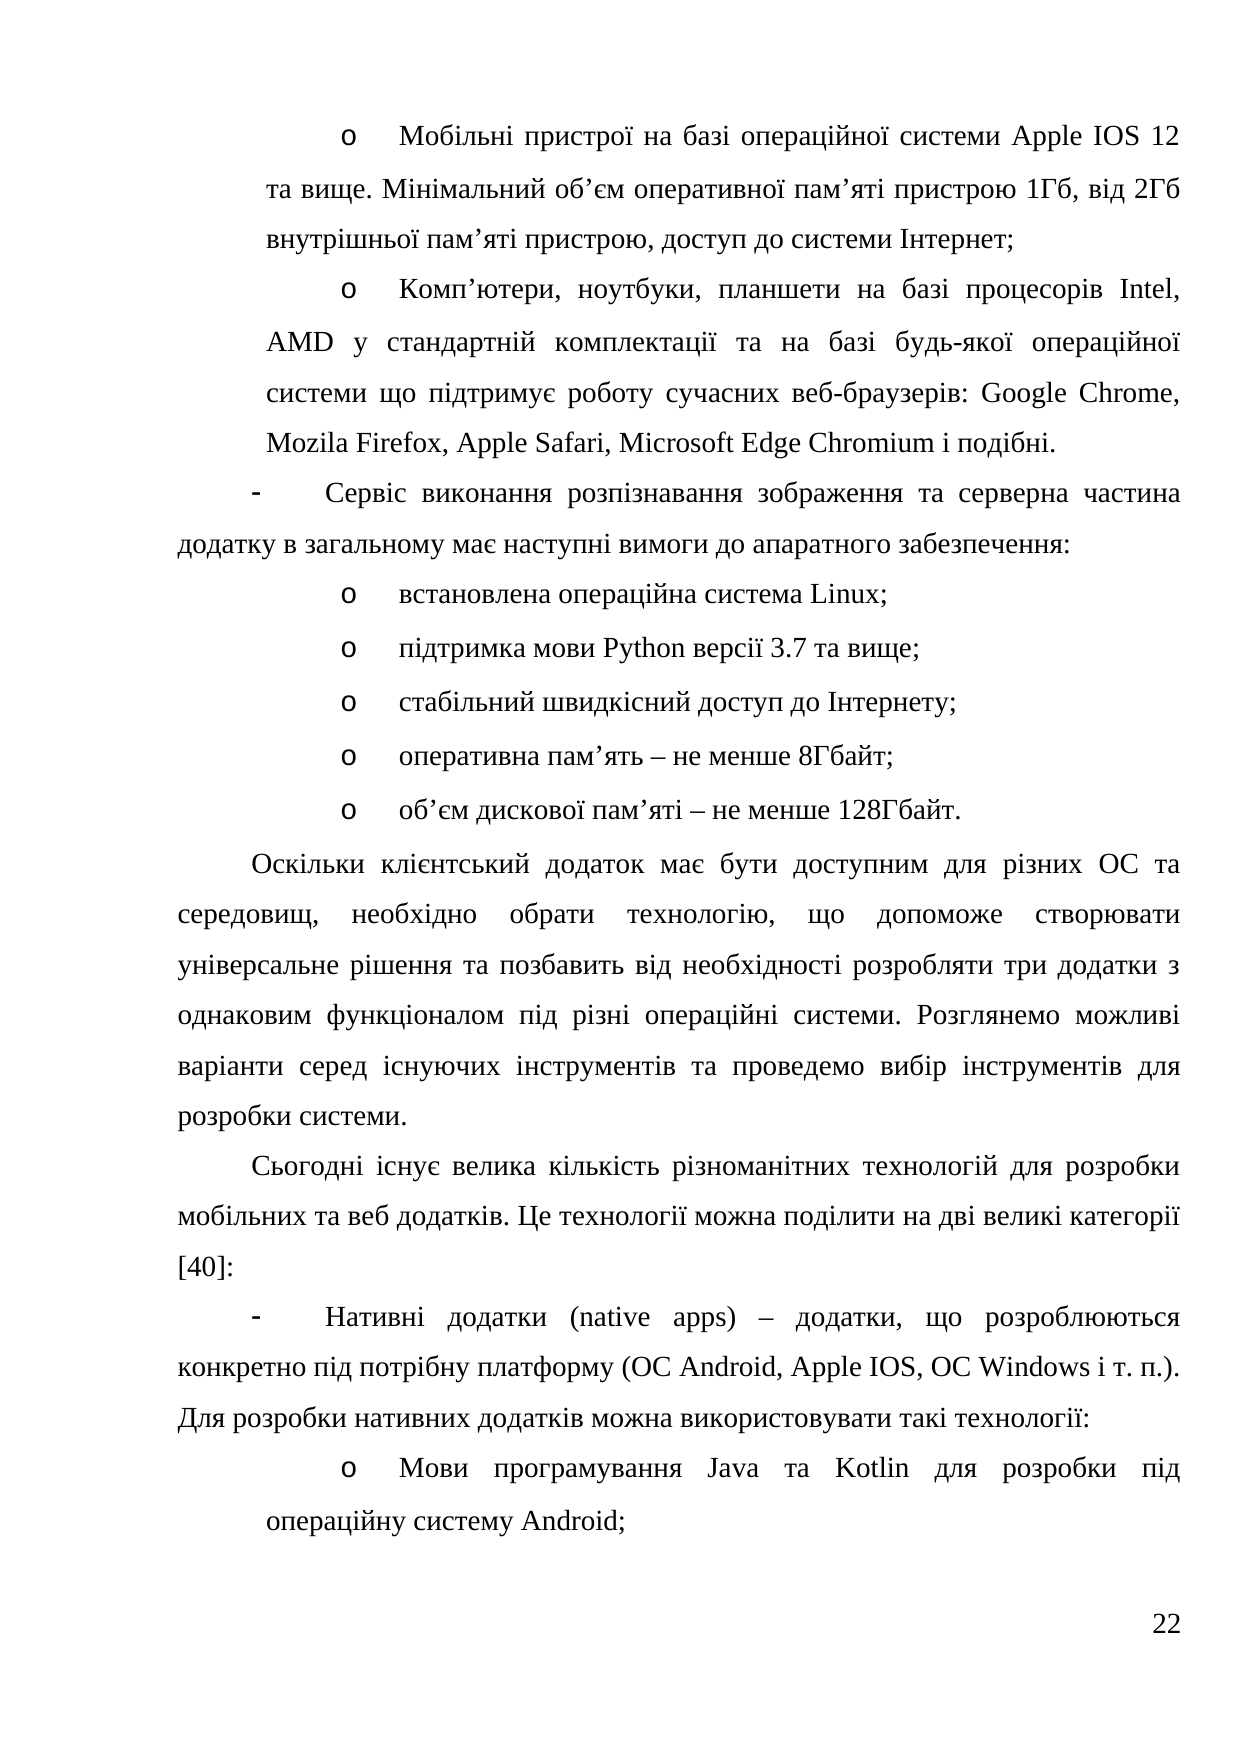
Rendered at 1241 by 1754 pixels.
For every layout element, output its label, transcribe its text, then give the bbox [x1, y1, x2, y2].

list Комп’ютери, ноутбуки, планшети на базі процесорів Intel, AMD у стандартній комплектації та на базі будь-якої операційної системи що підтримує роботу сучасних веб-браузерів: Google Chrome, Mozila Firefox, Apple Safari, Microsoft Edge Chromium і подібні. [266, 272, 1181, 458]
list оперативна пам’ять – не менше 8Гбайт; [266, 738, 1181, 774]
list об’єм дискової пам’яті – не менше 128Гбайт. [266, 792, 1181, 828]
text Сьогодні існує велика кількість різноманітних технологій для розробки мобільних та веб додатків. Це технології можна поділити на дві великі категорії [40]: [177, 1148, 1181, 1282]
list Мови програмування Java та Kotlin для розробки під операційну систему Android; [266, 1450, 1181, 1537]
list Мобільні пристрої на базі операційної системи Apple IOS 12 та вище. Мінімальний об’єм оперативної пам’яті пристрою 1Гб, від 2Гб внутрішньої пам’яті пристрою, доступ до системи Інтернет; [266, 118, 1181, 255]
text Оскільки клієнтський додаток має бути доступним для різних ОС та середовищ, необхідно обрати технологію, що допоможе створювати універсальне рішення та позбавить від необхідності розробляти три додатки з однаковим функціоналом під різні операційні системи. Розглянемо можливі варіанти серед існуючих інструментів та проведемо вибір інструментів для розробки системи. [177, 846, 1181, 1131]
list Нативні додатки (native apps) – додатки, що розроблюються конкретно під потрібну платформу (ОС Android, Apple IOS, ОС Windows і т. п.). Для розробки нативних додатків можна використовувати такі технології: [177, 1299, 1181, 1433]
list підтримка мови Python версії 3.7 та вище; [266, 630, 1181, 666]
list встановлена операційна система Linux; [266, 576, 1181, 612]
list стабільний швидкісний доступ до Інтернету; [266, 684, 1181, 720]
list Сервіс виконання розпізнавання зображення та серверна частина додатку в загальному має наступні вимоги до апаратного забезпечення: [177, 475, 1181, 559]
